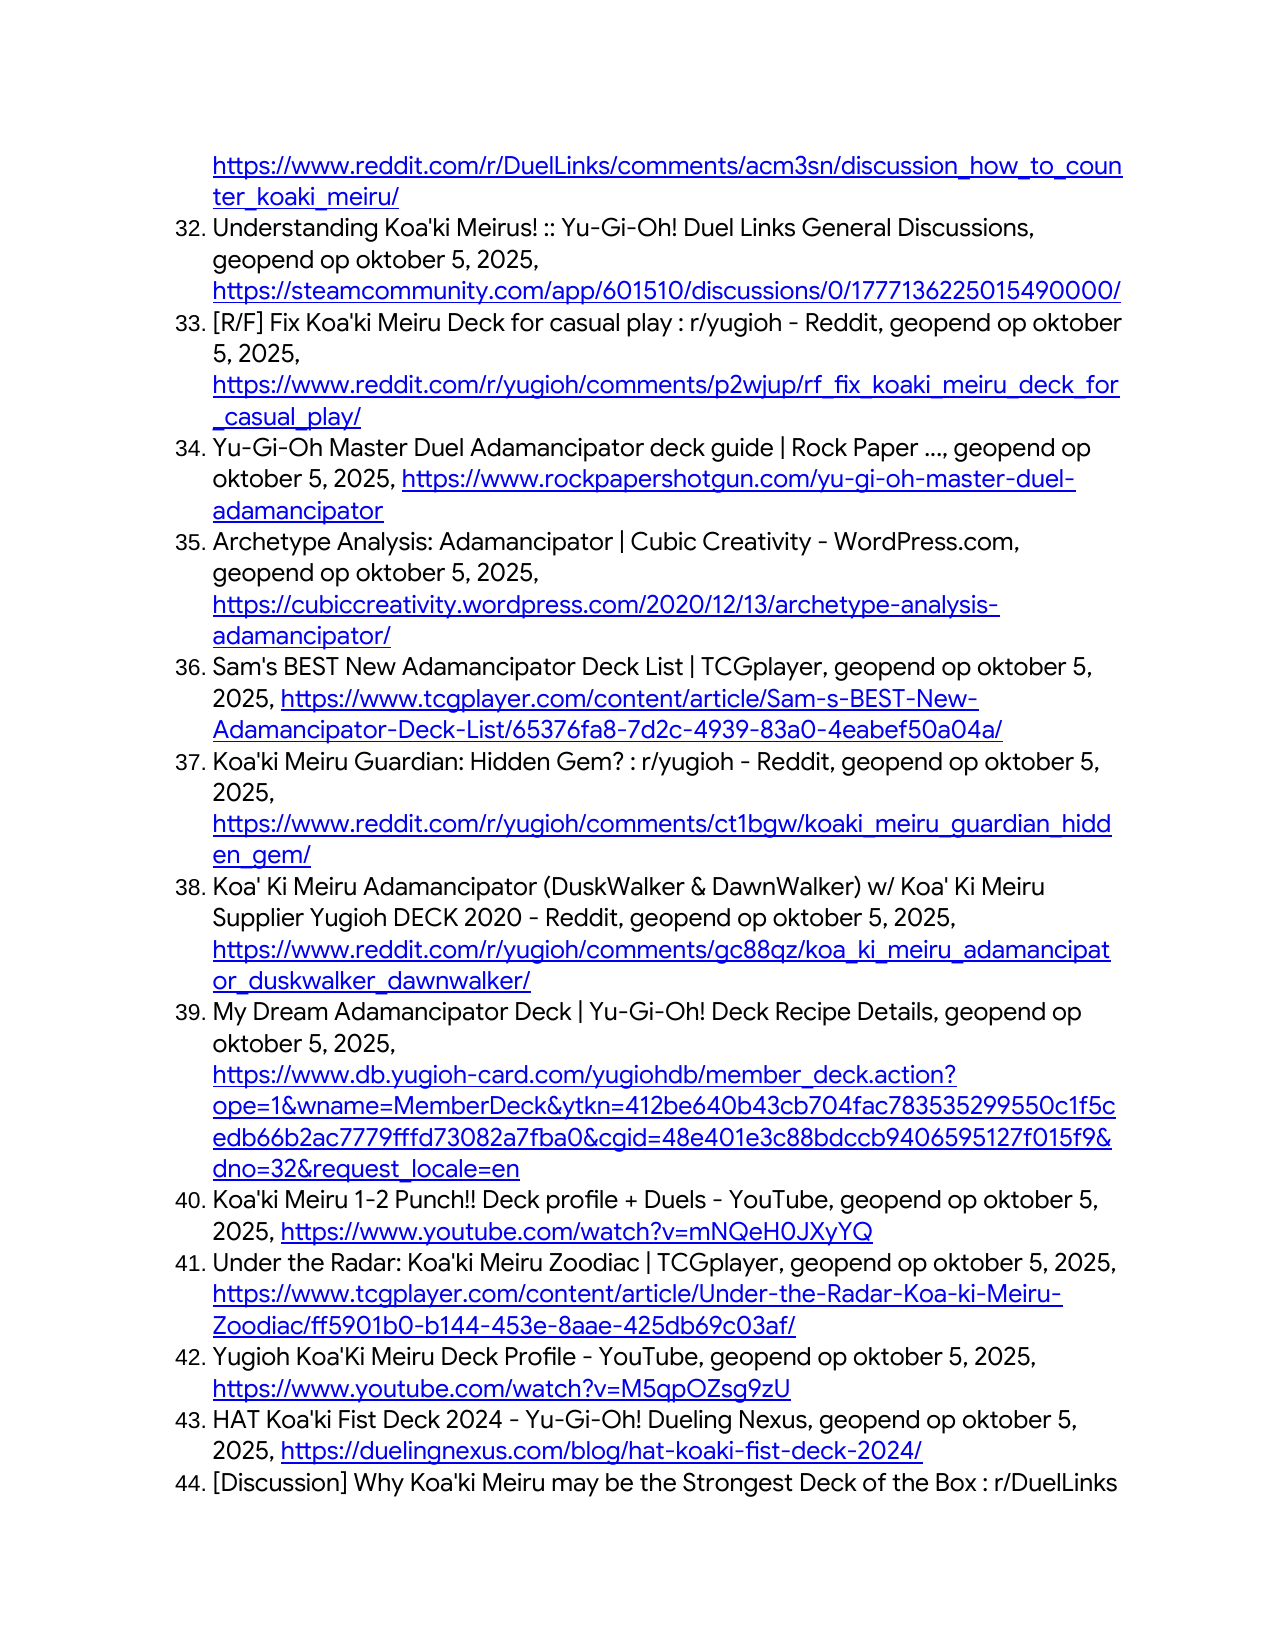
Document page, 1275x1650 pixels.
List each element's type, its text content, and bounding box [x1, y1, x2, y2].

list Sam's BEST New Adamancipator Deck List | TCGplayer, geopend op oktober 5, 2025, https://www.tcgplayer.com/content/article/Sam-s-BEST-New-Adamancipator-Deck-List/65376fa8-7d2c-4939-83a0-4eabef50a04a/ [175, 652, 1125, 746]
list Understanding Koa'ki Meirus! :: Yu-Gi-Oh! Duel Links General Discussions, geopend op oktober 5, 2025, https://steamcommunity.com/app/601510/discussions/0/1777136225015490000/ [175, 213, 1125, 307]
list [R/F] Fix Koa'ki Meiru Deck for casual play : r/yugioh - Reddit, geopend op oktober 5, 2025, https://www.reddit.com/r/yugioh/comments/p2wjup/rf_fix_koaki_meiru_deck_for_casual_play/ [175, 307, 1125, 432]
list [175, 150, 1125, 213]
list Under the Radar: Koa'ki Meiru Zoodiac | TCGplayer, geopend op oktober 5, 2025, https://www.tcgplayer.com/content/article/Under-the-Radar-Koa-ki-Meiru-Zoodiac/ff5901b0-b144-453e-8aae-425db69c03af/ [175, 1247, 1125, 1341]
list Yu-Gi-Oh Master Duel Adamancipator deck guide | Rock Paper ..., geopend op oktober 5, 2025, https://www.rockpapershotgun.com/yu-gi-oh-master-duel-adamancipator [175, 432, 1125, 526]
list Archetype Analysis: Adamancipator | Cubic Creativity - WordPress.com, geopend op oktober 5, 2025, https://cubiccreativity.wordpress.com/2020/12/13/archetype-analysis-adamancipator/ [175, 526, 1125, 652]
list Koa'ki Meiru Guardian: Hidden Gem? : r/yugioh - Reddit, geopend op oktober 5, 2025, https://www.reddit.com/r/yugioh/comments/ct1bgw/koaki_meiru_guardian_hidden_gem/ [175, 746, 1125, 871]
list Koa' Ki Meiru Adamancipator (DuskWalker & DawnWalker) w/ Koa' Ki Meiru Supplier Yugioh DECK 2020 - Reddit, geopend op oktober 5, 2025, https://www.reddit.com/r/yugioh/comments/gc88qz/koa_ki_meiru_adamancipator_duskwalker_dawnwalker/ [175, 871, 1125, 997]
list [175, 1467, 1125, 1498]
list Yugioh Koa'Ki Meiru Deck Profile - YouTube, geopend op oktober 5, 2025, https://www.youtube.com/watch?v=M5qpOZsg9zU [175, 1341, 1125, 1404]
list HAT Koa'ki Fist Deck 2024 - Yu-Gi-Oh! Dueling Nexus, geopend op oktober 5, 2025, https://duelingnexus.com/blog/hat-koaki-fist-deck-2024/ [175, 1404, 1125, 1467]
list My Dream Adamancipator Deck | Yu-Gi-Oh! Deck Recipe Details, geopend op oktober 5, 2025, https://www.db.yugioh-card.com/yugiohdb/member_deck.action?ope=1&wname=MemberDeck&ytkn=412be640b43cb704fac783535299550c1f5cedb66b2ac7779fffd73082a7fba0&cgid=48e401e3c88bdccb9406595127f015f9&dno=32&request_locale=en [175, 997, 1125, 1185]
list Koa'ki Meiru 1-2 Punch!! Deck profile + Duels - YouTube, geopend op oktober 5, 2025, https://www.youtube.com/watch?v=mNQeH0JXyYQ [175, 1185, 1125, 1247]
